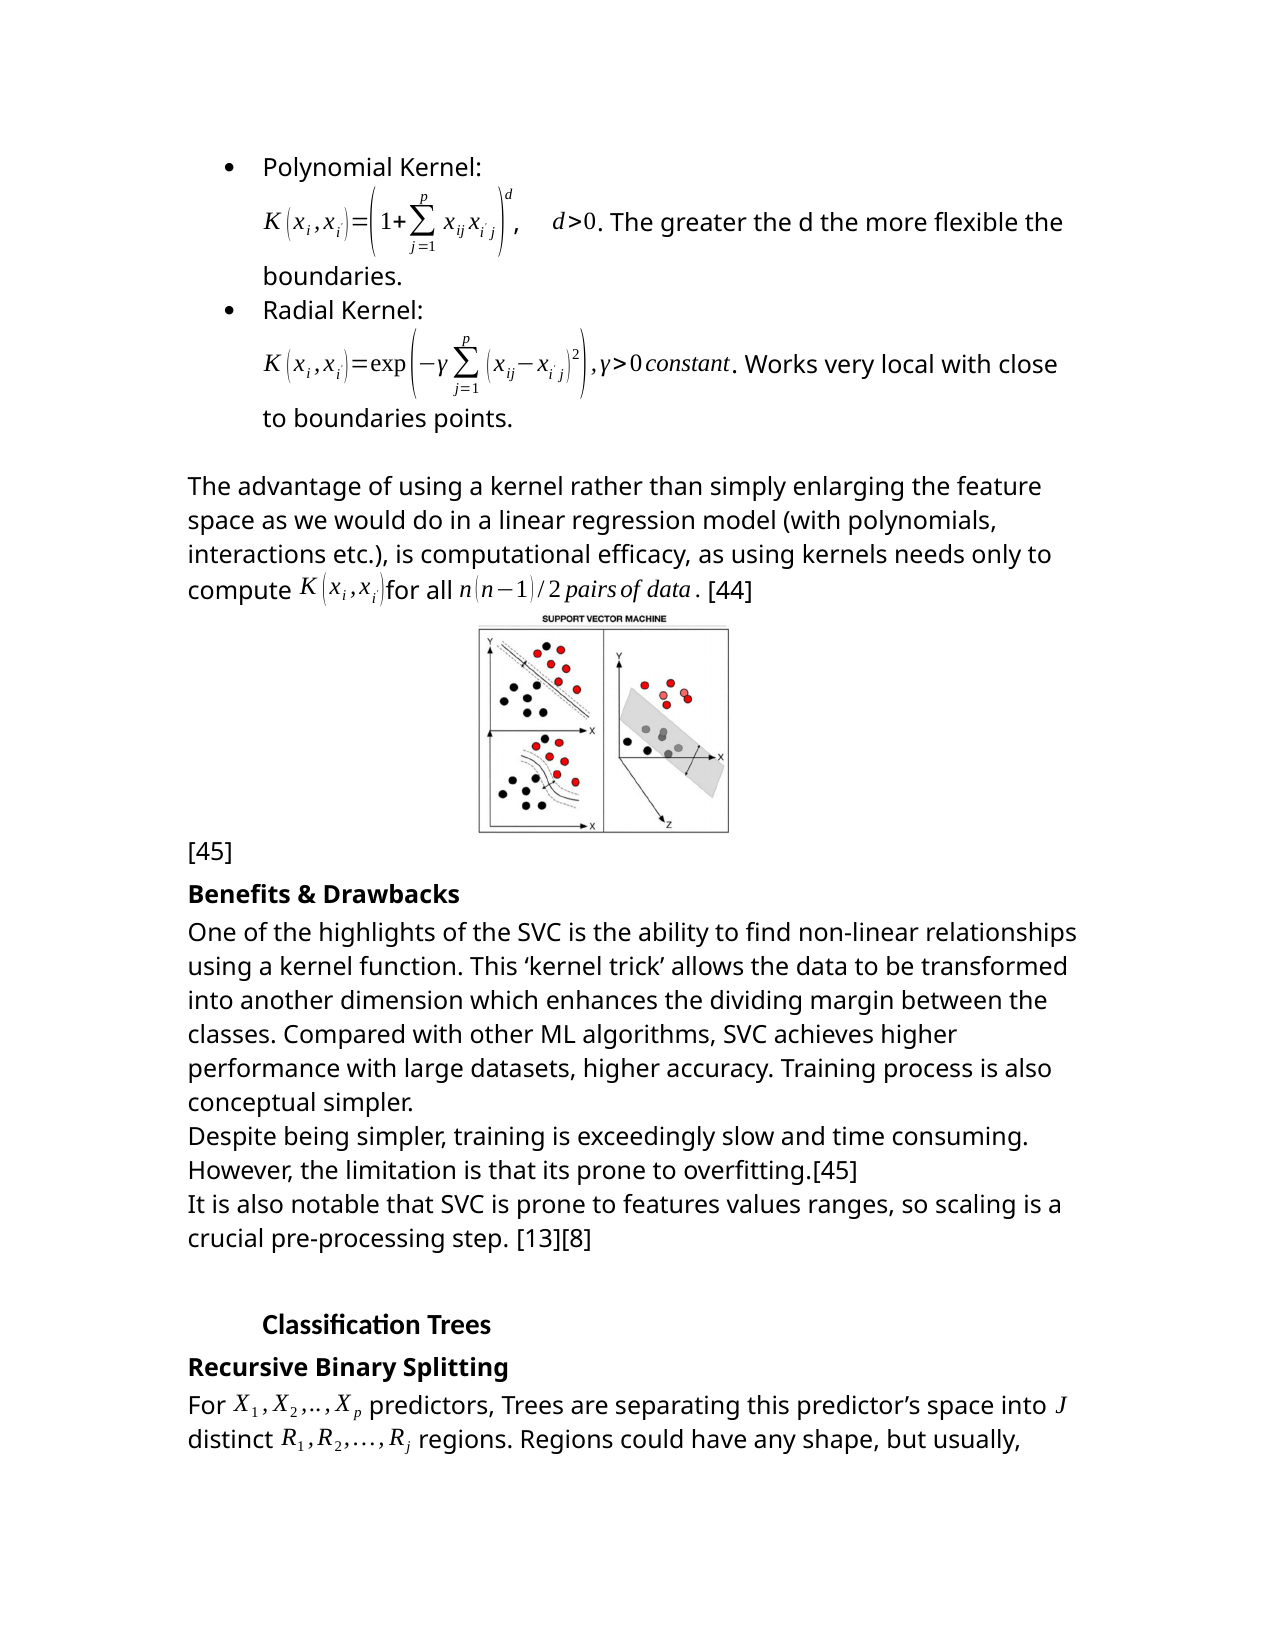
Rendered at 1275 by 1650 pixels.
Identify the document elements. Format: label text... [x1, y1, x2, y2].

text It is also notable that SVC is prone to features values ranges, so scaling is a crucial pre-processing step. [187, 1187, 1087, 1255]
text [187, 1388, 1087, 1456]
subtitle Classification Trees [262, 1306, 1087, 1341]
list Radial Kernel: . Works very local with close to boundaries points. [225, 292, 1087, 435]
subtitle Benefits & Drawbacks [187, 876, 1087, 910]
text Despite being simpler, training is exceedingly slow and time consuming. [187, 1119, 1087, 1153]
text However, the limitation is that its prone to overfitting. [187, 1153, 1087, 1187]
subtitle Recursive Binary Splitting [187, 1350, 1087, 1384]
list Polynomial Kernel: , . The greater the d the more flexible the boundaries. [225, 150, 1087, 292]
picture [478, 613, 730, 834]
text One of the highlights of the SVC is the ability to find non-linear relationships using a kernel function. This ‘kernel trick’ allows the data to be transformed into another dimension which enhances the dividing margin between the classes. Compared with other ML algorithms, SVC achieves higher performance with large datasets, higher accuracy. Training process is also conceptual simpler. [187, 914, 1087, 1119]
text The advantage of using a kernel rather than simply enlarging the feature space as we would do in a linear regression model (with polynomials, interactions etc.), is computational efficacy, as using kernels needs only to compute for all [187, 469, 1087, 608]
